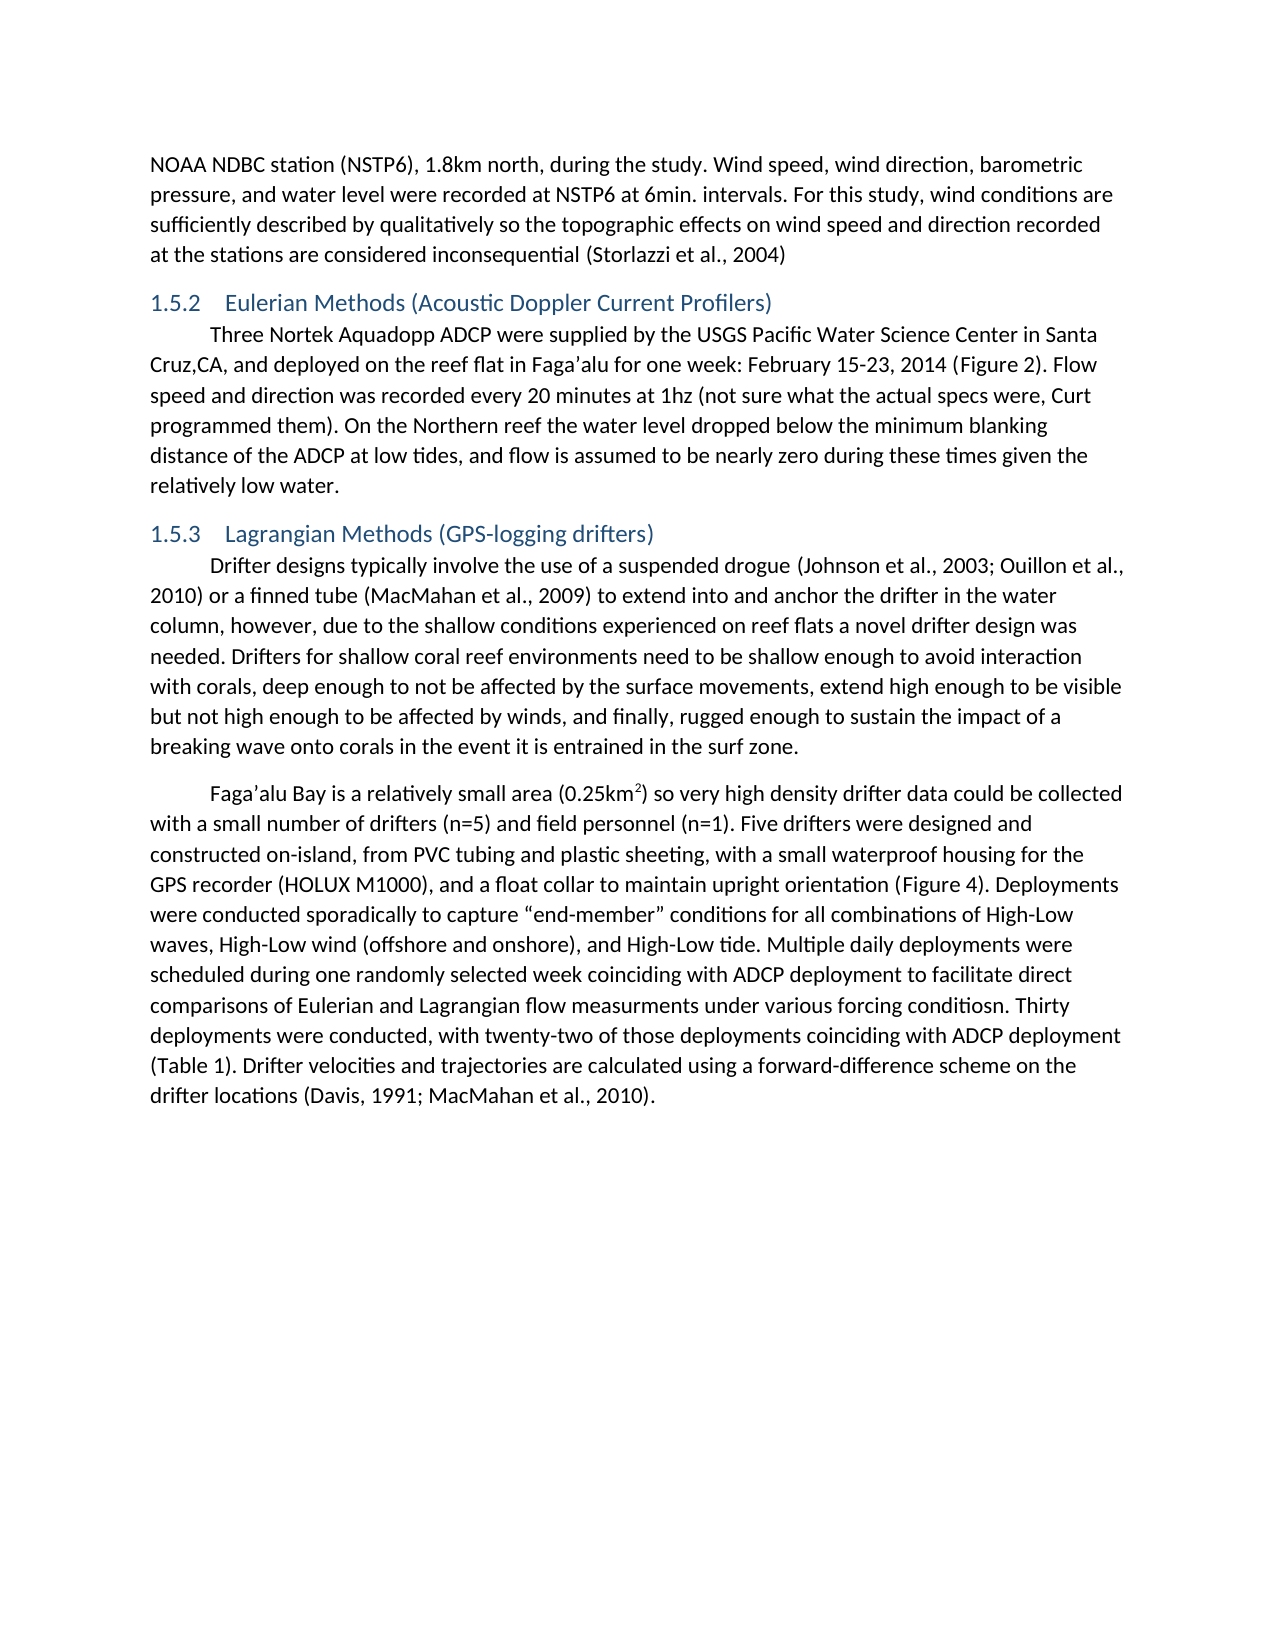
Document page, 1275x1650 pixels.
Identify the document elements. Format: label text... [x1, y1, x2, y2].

subtitle Lagrangian Methods (GPS-logging drifters) [150, 518, 1125, 549]
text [150, 150, 1125, 269]
text Drifter designs typically involve the use of a suspended drogue (Johnson et al., 2003; Ouillon et al., 2010) or a finned tube (MacMahan et al., 2009) to extend into and anchor the drifter in the water column, however, due to the shallow conditions experienced on reef flats a novel drifter design was needed. Drifters for shallow coral reef environments need to be shallow enough to avoid interaction with corals, deep enough to not be affected by the surface movements, extend high enough to be visible but not high enough to be affected by winds, and finally, rugged enough to sustain the impact of a breaking wave onto corals in the event it is entrained in the surf zone. [150, 551, 1125, 761]
subtitle Eulerian Methods (Acoustic Doppler Current Profilers) [150, 287, 1125, 318]
